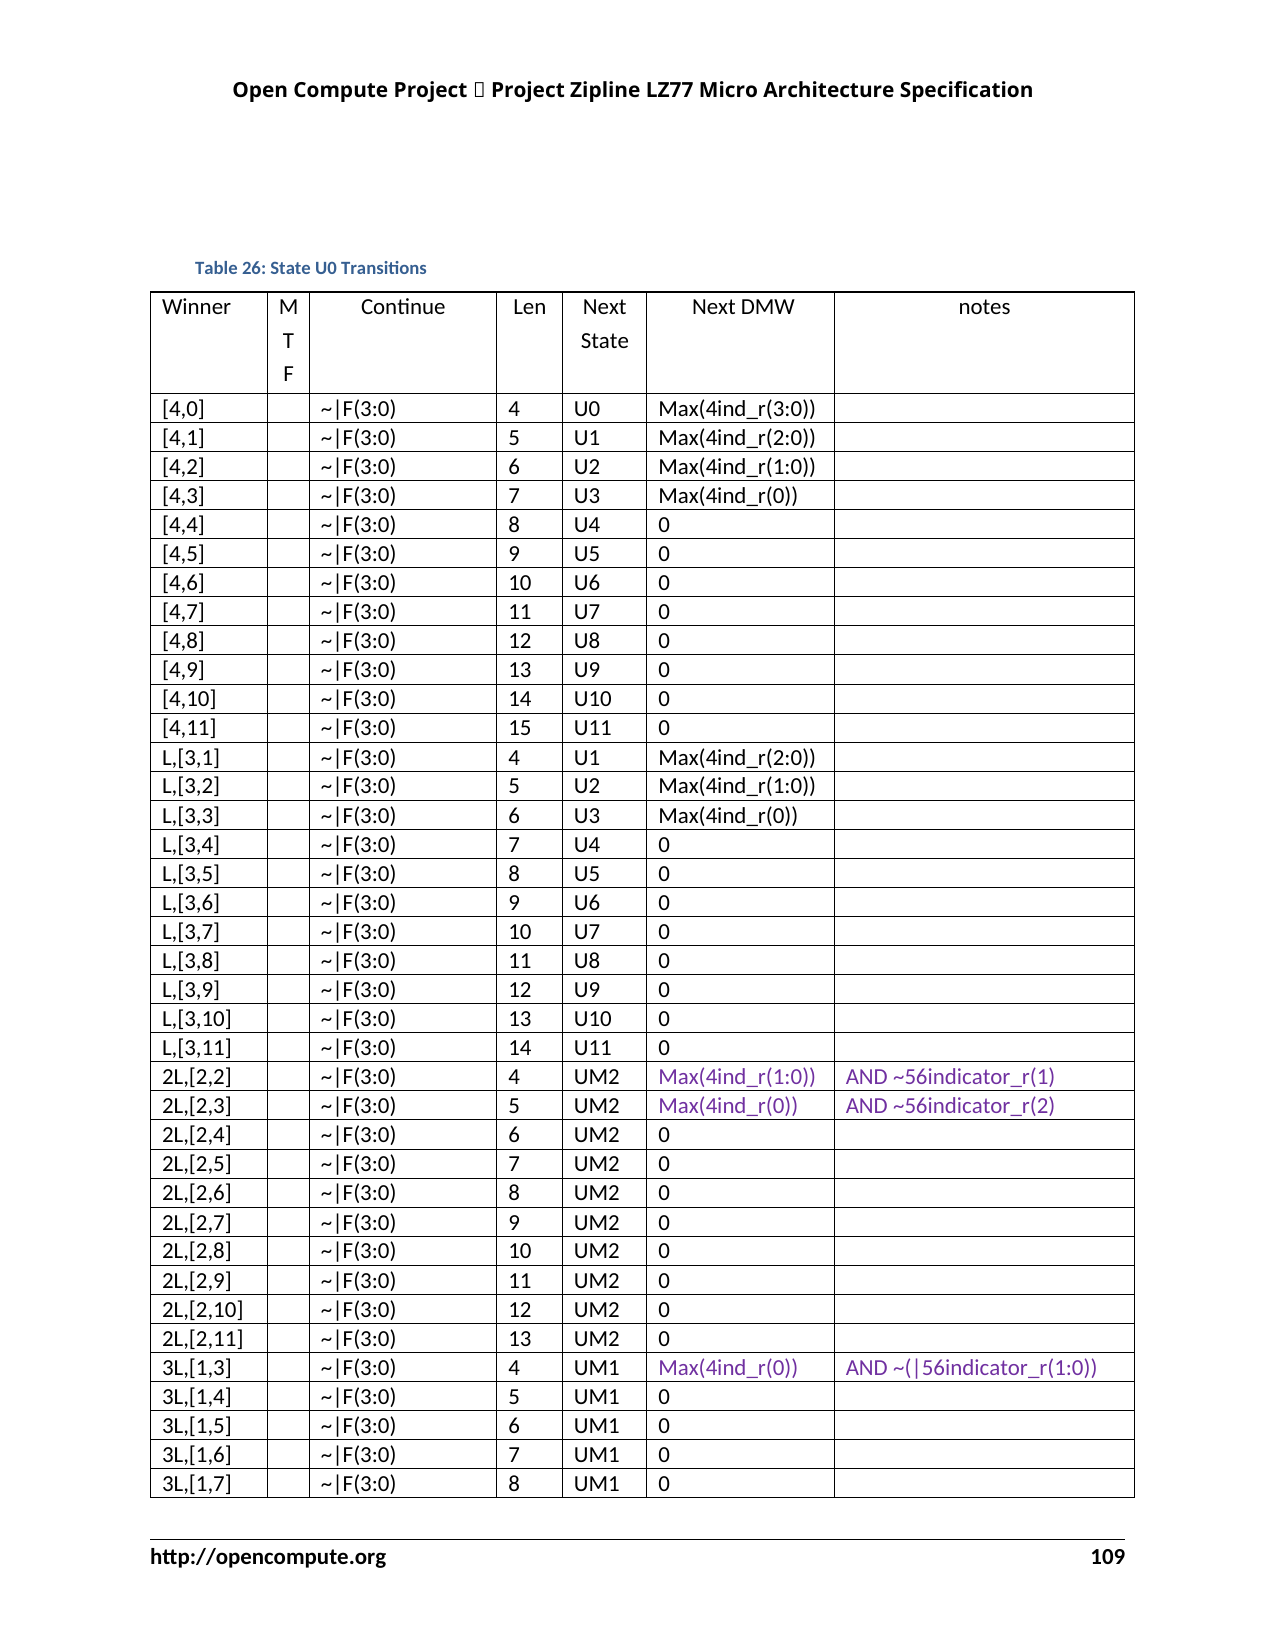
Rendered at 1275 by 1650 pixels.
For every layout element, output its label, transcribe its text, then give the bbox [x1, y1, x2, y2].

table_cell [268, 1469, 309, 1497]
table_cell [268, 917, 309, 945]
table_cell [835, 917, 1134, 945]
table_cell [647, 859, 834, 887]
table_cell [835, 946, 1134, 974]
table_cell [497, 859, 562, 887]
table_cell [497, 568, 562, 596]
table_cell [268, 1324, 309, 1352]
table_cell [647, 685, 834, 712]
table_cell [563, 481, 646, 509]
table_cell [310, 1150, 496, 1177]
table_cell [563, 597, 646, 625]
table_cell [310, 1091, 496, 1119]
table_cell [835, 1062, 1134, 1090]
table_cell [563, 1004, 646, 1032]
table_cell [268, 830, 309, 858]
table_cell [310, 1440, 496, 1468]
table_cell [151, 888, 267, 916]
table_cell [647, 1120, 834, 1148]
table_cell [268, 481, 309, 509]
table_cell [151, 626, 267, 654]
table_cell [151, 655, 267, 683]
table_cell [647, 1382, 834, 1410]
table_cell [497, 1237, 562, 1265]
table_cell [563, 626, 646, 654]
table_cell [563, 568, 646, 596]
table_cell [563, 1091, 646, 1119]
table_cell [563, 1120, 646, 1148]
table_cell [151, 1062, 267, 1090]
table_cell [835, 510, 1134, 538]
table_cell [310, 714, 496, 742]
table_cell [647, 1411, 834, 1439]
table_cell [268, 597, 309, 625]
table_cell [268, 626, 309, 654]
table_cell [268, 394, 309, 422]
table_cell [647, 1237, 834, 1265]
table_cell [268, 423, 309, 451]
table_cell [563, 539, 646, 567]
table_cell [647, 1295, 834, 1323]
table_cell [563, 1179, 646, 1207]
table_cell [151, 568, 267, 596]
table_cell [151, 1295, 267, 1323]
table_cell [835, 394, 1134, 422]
text Table 26: State U0 Transitions [195, 256, 1125, 279]
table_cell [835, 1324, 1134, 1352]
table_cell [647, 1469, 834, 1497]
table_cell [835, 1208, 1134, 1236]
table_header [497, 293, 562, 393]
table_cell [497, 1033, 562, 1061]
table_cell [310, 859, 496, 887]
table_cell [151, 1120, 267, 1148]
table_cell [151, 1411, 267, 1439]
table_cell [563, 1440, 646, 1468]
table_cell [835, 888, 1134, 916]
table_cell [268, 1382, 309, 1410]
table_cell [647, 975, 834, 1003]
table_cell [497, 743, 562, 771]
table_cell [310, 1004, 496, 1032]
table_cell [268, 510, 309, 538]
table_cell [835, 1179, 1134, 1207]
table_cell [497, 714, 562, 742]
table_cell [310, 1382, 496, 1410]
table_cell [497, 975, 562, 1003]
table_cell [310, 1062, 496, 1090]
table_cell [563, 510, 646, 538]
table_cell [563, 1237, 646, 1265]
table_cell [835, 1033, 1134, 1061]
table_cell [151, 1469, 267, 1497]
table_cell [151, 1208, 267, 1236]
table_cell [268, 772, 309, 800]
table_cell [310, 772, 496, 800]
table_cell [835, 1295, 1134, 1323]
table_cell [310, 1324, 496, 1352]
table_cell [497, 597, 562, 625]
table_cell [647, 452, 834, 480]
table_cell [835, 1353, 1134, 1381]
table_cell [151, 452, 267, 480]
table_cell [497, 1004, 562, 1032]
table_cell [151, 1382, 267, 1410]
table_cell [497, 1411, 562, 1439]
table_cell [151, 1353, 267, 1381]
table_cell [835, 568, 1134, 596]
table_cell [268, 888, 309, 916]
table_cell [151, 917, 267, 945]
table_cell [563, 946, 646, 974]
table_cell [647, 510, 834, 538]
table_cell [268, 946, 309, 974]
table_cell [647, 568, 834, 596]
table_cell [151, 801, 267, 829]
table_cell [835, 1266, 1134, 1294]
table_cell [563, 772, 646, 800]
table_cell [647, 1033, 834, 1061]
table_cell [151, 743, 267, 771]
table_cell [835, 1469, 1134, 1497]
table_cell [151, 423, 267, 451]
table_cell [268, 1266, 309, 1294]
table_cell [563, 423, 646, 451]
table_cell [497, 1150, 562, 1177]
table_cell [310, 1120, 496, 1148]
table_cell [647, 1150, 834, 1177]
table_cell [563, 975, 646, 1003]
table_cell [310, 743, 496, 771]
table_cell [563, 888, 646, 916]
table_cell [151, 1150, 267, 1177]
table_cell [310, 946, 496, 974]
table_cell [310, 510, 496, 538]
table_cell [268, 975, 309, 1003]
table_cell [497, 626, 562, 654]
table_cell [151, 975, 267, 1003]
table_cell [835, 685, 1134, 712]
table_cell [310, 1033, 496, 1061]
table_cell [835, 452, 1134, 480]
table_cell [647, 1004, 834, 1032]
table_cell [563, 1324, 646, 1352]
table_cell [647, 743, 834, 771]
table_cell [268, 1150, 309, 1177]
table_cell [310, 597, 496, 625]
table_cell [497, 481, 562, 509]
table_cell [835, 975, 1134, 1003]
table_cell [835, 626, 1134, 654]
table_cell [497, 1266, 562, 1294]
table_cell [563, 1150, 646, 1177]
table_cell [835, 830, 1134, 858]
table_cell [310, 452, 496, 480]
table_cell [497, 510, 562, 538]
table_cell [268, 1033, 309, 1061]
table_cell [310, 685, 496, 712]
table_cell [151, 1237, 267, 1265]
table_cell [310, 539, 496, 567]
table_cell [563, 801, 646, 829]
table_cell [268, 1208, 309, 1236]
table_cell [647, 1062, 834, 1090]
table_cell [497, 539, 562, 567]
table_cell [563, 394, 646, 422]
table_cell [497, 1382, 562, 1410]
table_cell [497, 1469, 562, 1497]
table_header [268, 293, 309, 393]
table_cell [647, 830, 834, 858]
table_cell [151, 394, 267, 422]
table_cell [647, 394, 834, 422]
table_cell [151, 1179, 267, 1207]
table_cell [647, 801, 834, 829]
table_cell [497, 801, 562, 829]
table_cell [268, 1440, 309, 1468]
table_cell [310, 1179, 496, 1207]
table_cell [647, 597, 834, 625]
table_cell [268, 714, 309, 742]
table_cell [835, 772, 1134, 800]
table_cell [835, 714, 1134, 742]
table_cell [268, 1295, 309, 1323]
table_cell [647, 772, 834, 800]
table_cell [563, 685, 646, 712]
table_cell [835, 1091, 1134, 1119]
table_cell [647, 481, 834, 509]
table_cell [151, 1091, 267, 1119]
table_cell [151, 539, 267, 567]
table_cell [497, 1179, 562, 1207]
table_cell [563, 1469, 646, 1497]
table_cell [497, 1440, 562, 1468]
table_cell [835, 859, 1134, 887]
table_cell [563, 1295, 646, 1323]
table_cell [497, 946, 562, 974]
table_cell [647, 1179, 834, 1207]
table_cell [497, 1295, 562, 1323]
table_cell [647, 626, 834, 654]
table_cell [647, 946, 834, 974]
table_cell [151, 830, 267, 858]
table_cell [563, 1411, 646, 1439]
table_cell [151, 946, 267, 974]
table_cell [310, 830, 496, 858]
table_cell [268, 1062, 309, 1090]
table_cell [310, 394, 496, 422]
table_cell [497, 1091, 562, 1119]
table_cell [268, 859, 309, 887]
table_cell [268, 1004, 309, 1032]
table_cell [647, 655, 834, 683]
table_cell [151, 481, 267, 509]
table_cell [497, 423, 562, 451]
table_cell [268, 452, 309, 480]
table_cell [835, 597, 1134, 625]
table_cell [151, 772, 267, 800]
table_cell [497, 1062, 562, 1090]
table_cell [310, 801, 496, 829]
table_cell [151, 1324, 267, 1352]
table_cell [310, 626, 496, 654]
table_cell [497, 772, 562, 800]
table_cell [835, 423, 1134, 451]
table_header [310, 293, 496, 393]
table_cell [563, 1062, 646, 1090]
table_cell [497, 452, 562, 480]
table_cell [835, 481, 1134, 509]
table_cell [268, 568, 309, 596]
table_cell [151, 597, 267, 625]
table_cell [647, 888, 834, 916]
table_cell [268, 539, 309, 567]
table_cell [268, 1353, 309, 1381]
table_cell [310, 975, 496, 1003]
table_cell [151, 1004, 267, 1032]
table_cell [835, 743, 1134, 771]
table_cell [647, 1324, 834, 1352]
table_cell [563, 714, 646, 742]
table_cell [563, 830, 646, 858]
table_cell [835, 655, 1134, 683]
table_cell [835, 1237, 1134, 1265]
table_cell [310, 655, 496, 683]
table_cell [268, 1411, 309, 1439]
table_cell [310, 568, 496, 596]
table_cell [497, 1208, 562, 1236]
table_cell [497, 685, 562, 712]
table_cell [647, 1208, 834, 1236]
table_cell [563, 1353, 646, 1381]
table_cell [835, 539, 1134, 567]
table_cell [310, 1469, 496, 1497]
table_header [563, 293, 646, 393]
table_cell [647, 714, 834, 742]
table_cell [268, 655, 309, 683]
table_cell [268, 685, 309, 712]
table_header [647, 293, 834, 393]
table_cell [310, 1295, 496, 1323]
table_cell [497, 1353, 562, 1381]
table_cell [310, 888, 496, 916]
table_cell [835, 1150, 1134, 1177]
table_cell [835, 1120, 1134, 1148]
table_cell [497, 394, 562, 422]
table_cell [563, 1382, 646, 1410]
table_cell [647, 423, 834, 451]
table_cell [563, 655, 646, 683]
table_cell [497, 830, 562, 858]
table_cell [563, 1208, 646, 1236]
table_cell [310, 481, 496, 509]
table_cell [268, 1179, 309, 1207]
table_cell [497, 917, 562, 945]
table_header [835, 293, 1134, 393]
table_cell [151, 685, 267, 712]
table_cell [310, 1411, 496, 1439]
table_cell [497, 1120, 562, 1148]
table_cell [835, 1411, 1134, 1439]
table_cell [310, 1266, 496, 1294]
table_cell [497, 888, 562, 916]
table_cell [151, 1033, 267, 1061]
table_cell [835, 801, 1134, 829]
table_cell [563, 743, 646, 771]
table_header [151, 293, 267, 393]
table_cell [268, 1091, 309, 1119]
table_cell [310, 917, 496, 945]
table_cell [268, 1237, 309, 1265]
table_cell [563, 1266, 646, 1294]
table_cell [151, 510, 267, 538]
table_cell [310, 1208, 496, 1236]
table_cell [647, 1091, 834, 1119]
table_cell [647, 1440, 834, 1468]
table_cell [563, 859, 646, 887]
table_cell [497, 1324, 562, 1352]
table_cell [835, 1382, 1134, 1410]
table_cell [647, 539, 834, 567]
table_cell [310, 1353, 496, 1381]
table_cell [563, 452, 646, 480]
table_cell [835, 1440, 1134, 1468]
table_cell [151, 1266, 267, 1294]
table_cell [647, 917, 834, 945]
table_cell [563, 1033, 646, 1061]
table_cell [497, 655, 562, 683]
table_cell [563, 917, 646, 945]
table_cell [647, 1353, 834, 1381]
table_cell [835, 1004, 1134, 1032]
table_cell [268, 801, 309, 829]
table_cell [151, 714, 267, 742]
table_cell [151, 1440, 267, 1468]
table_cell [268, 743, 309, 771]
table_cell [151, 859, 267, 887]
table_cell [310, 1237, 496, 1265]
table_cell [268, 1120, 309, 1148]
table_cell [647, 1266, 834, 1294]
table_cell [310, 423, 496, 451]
